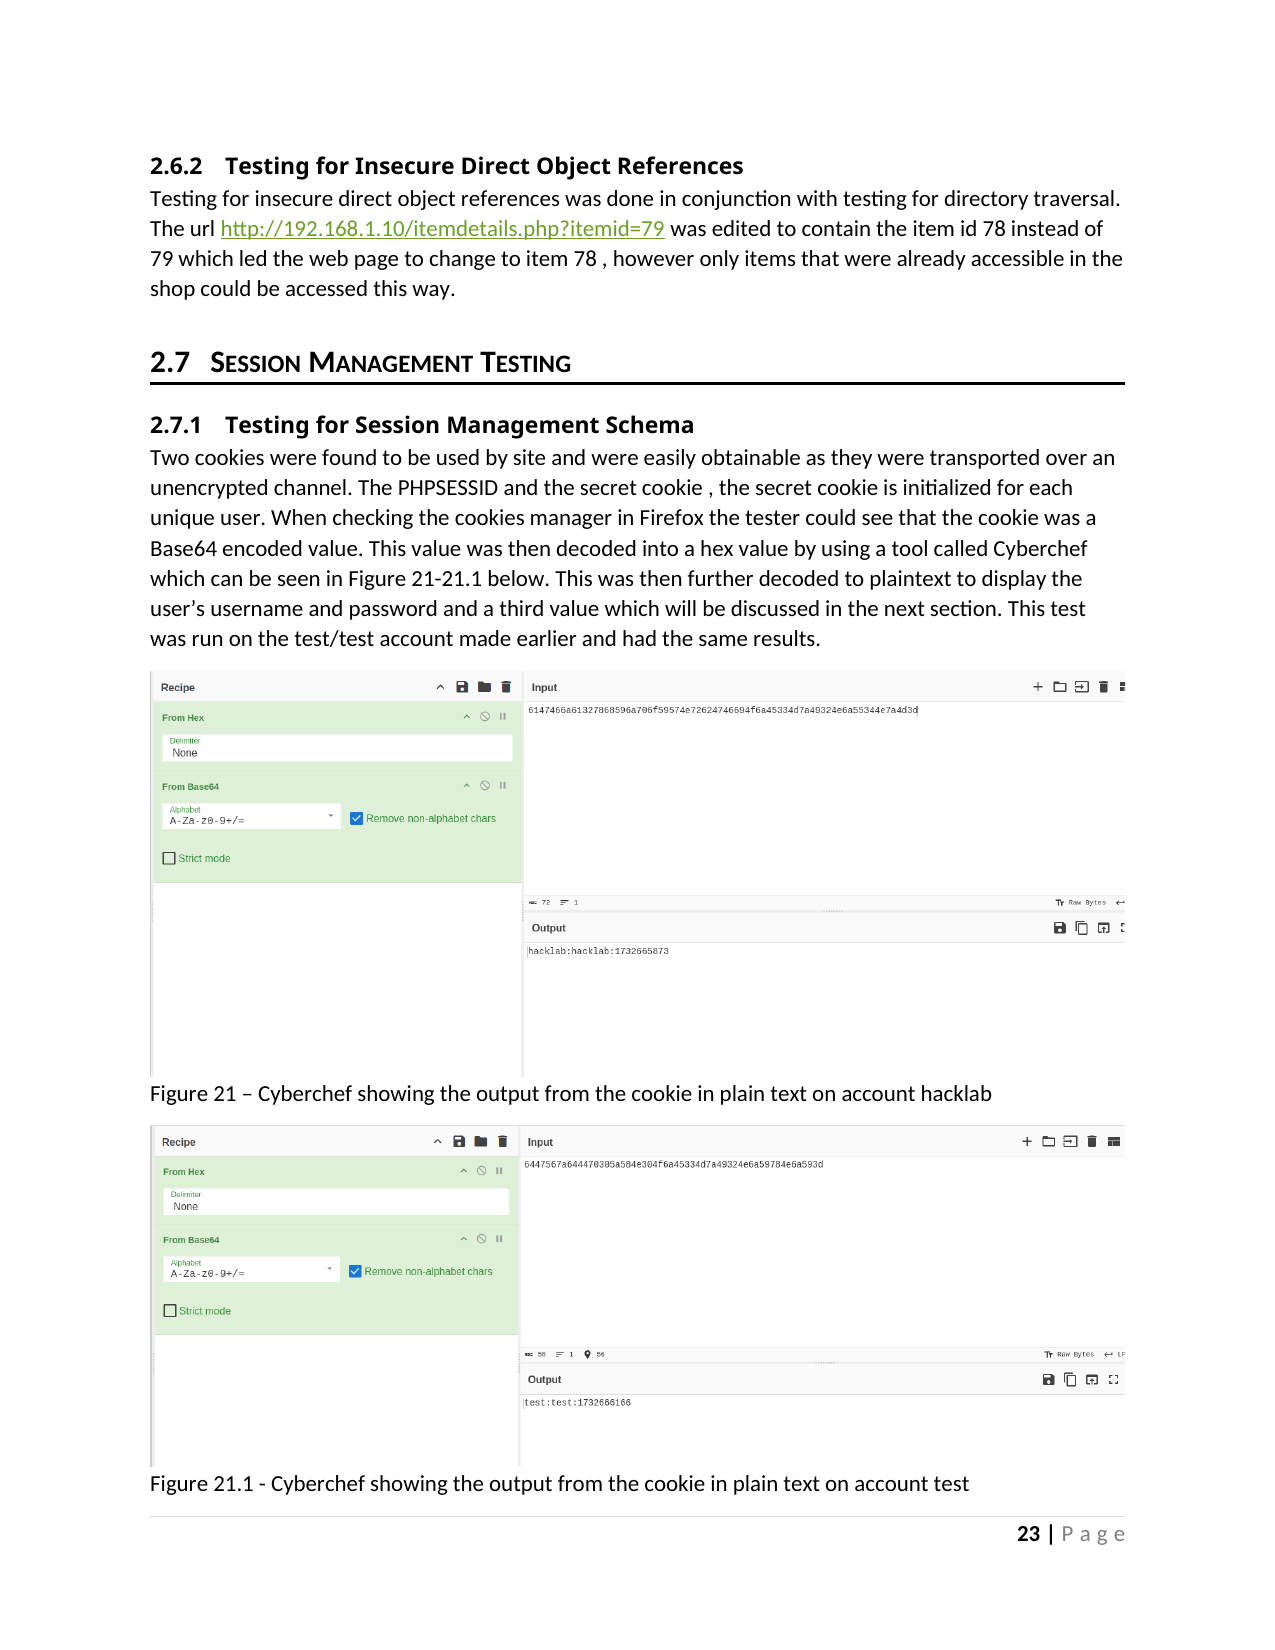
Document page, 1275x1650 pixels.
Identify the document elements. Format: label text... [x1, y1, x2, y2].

text Figure 21 – Cyberchef showing the output from the cookie in plain text on account hacklab [150, 1077, 1125, 1107]
picture [150, 671, 1125, 1077]
subtitle Testing for Session Management Schema [150, 409, 1125, 441]
picture [150, 1125, 1125, 1467]
text Testing for insecure direct object references was done in conjunction with testing for directory traversal. The url http://192.168.1.10/itemdetails.php?itemid=79 was edited to contain the item id 78 instead of 79 which led the web page to change to item 78 , however only items that were already accessible in the shop could be accessed this way. [150, 184, 1125, 302]
subtitle Testing for Insecure Direct Object References [150, 150, 1125, 181]
text Figure 21.1 - Cyberchef showing the output from the cookie in plain text on account test [150, 1467, 1125, 1497]
text Two cookies were found to be used by site and were easily obtainable as they were transported over an unencrypted channel. The PHPSESSID and the secret cookie , the secret cookie is initialized for each unique user. When checking the cookies manager in Firefox the tester could see that the cookie was a Base64 encoded value. This value was then decoded into a hex value by using a tool called Cyberchef which can be seen in Figure 21-21.1 below. This was then further decoded to plaintext to display the user’s username and password and a third value which will be discussed in the next section. This test was run on the test/test account made earlier and had the same results. [150, 443, 1125, 652]
subtitle Session Management Testing [150, 342, 1125, 382]
